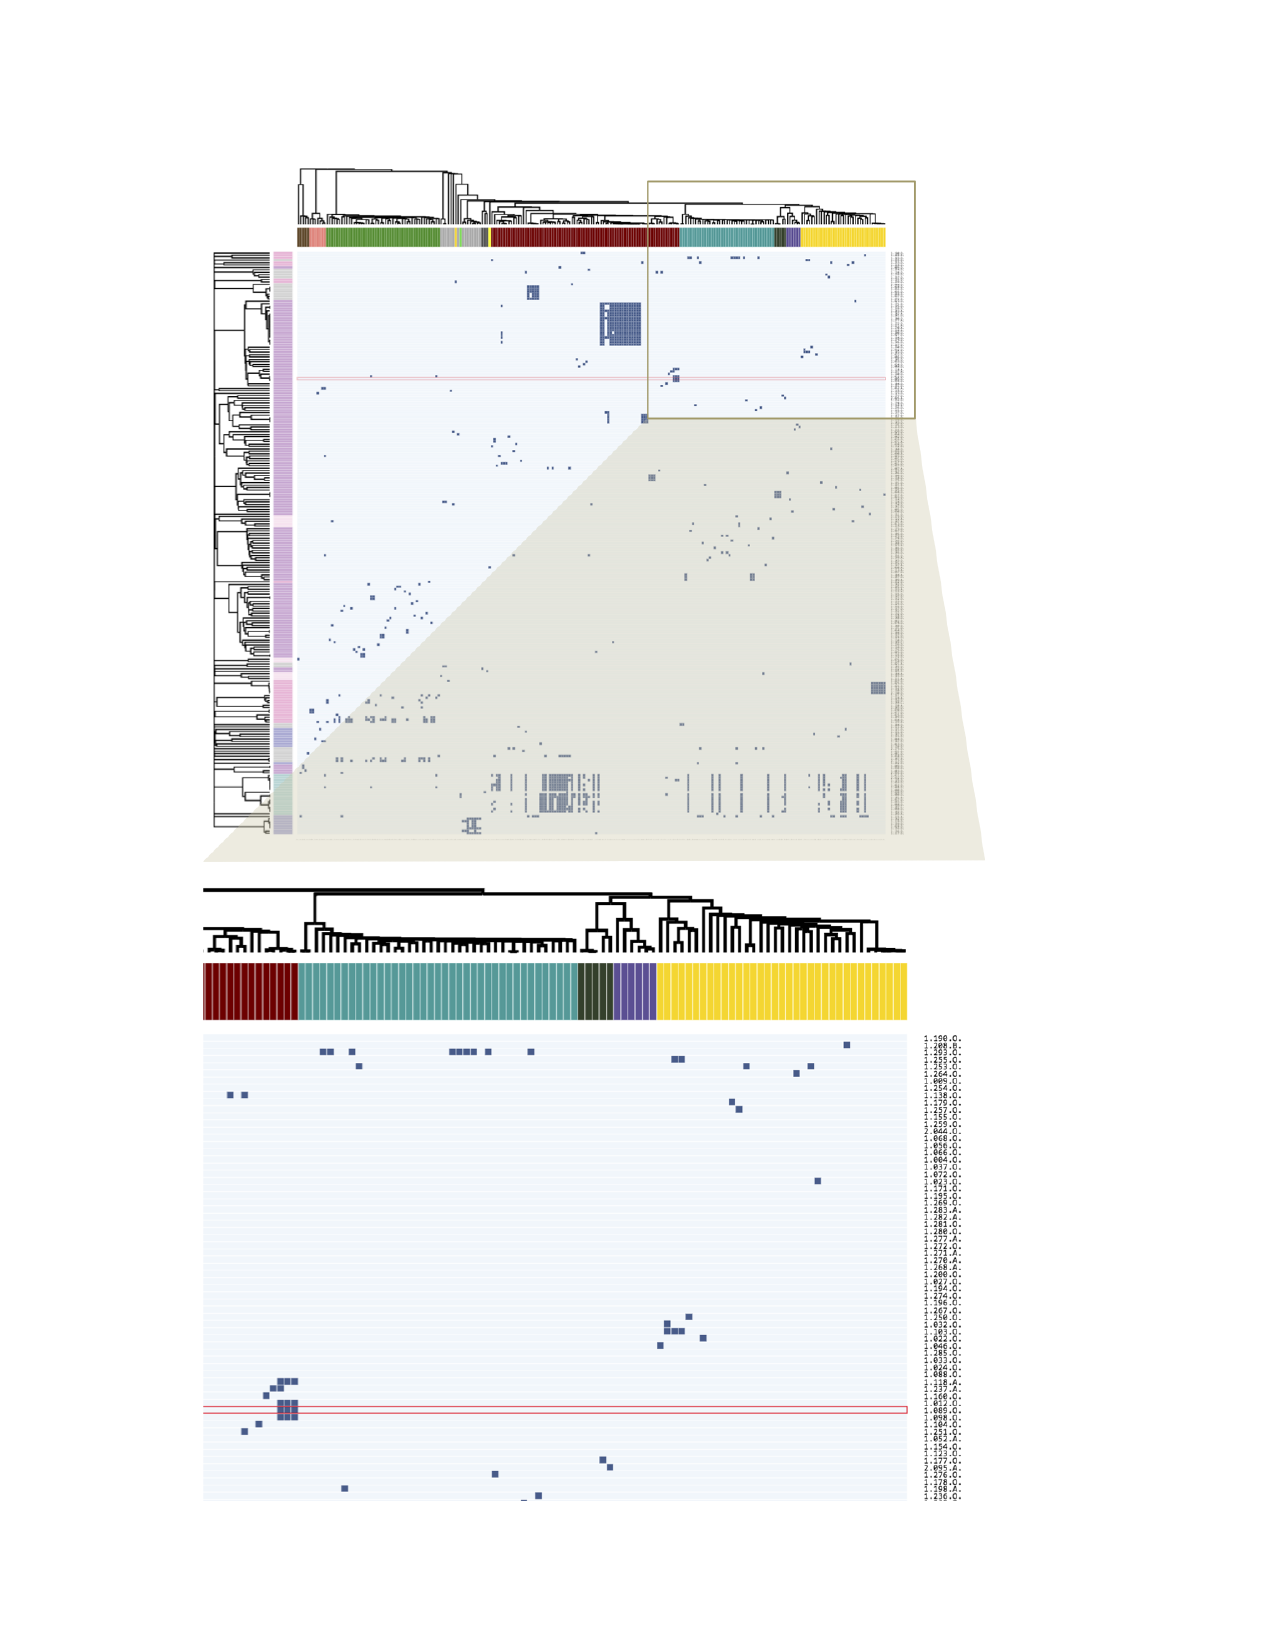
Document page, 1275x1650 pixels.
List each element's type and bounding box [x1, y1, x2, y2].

picture [168, 150, 1007, 1501]
